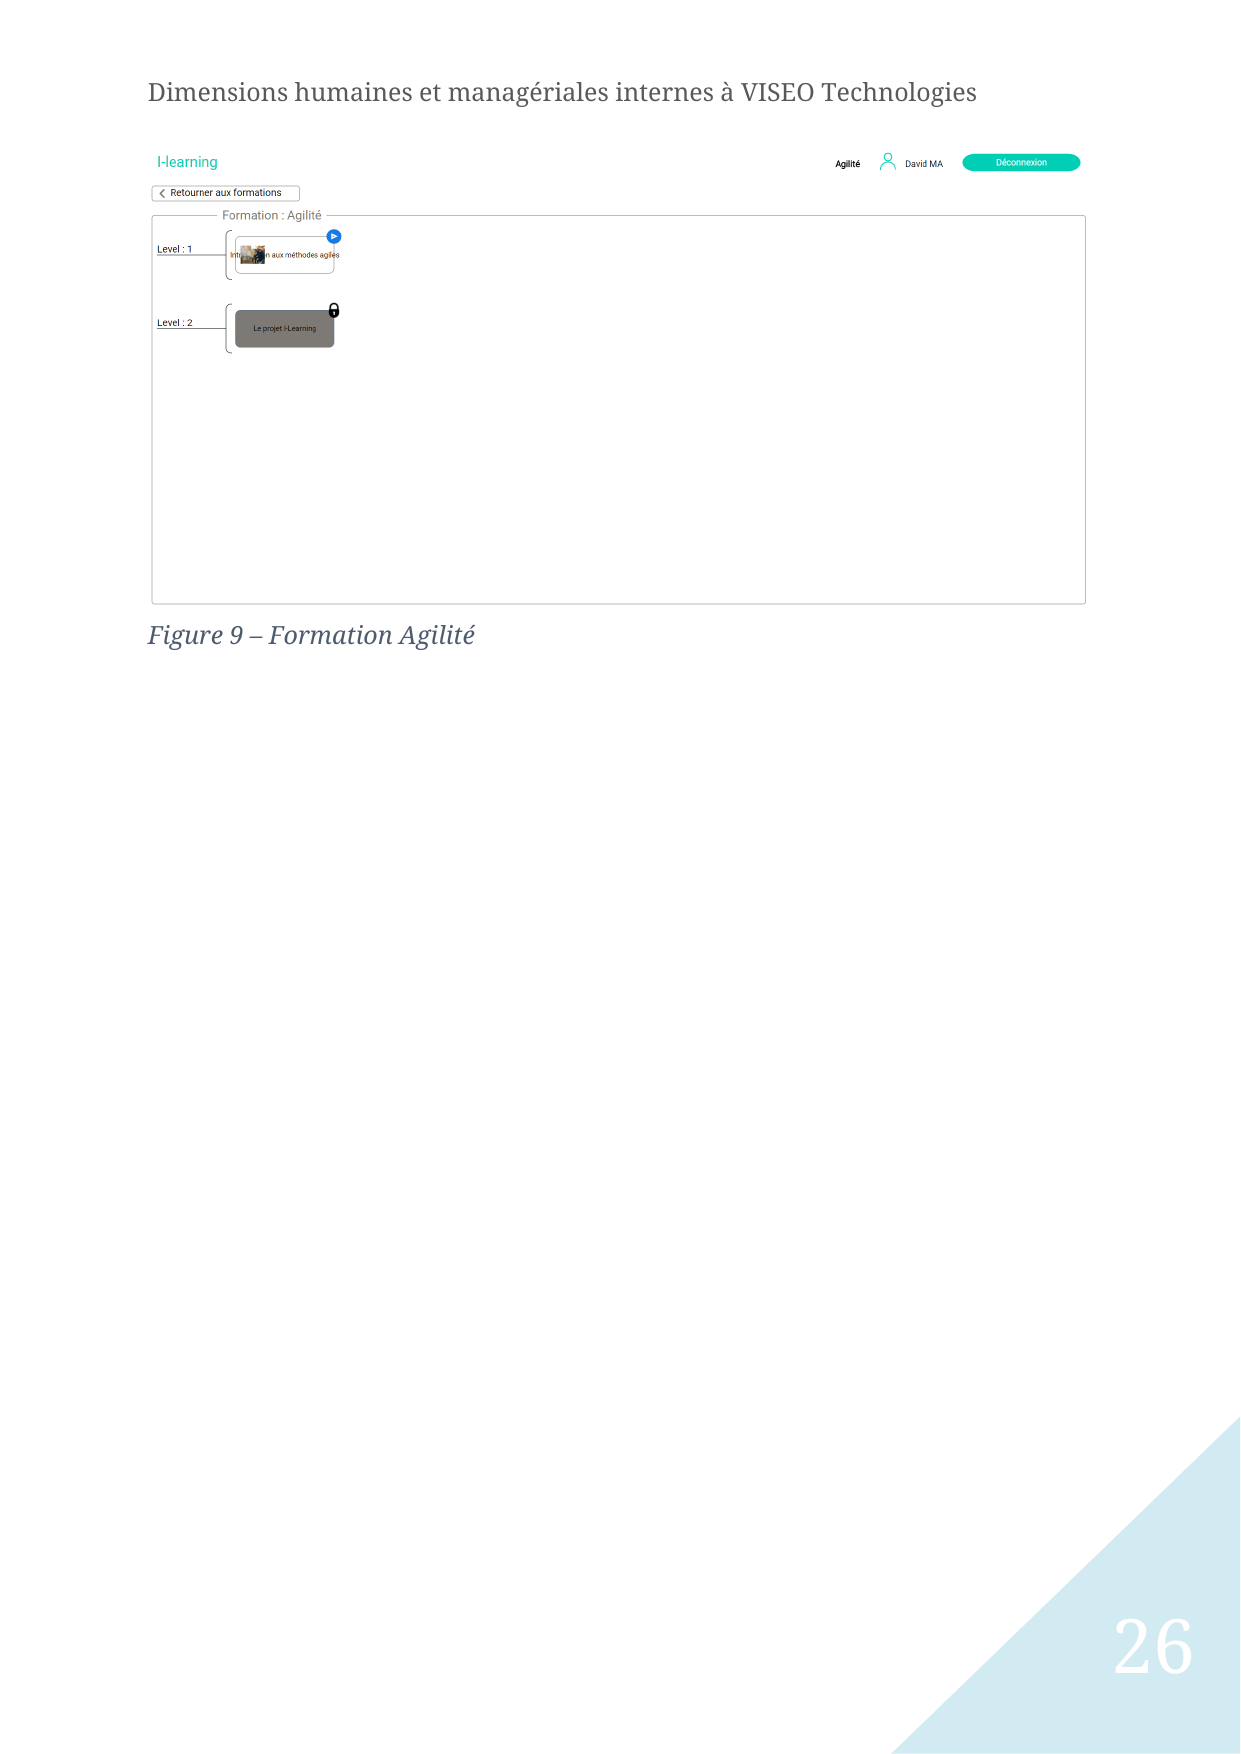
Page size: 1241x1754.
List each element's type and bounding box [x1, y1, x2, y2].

picture [147, 147, 1090, 609]
